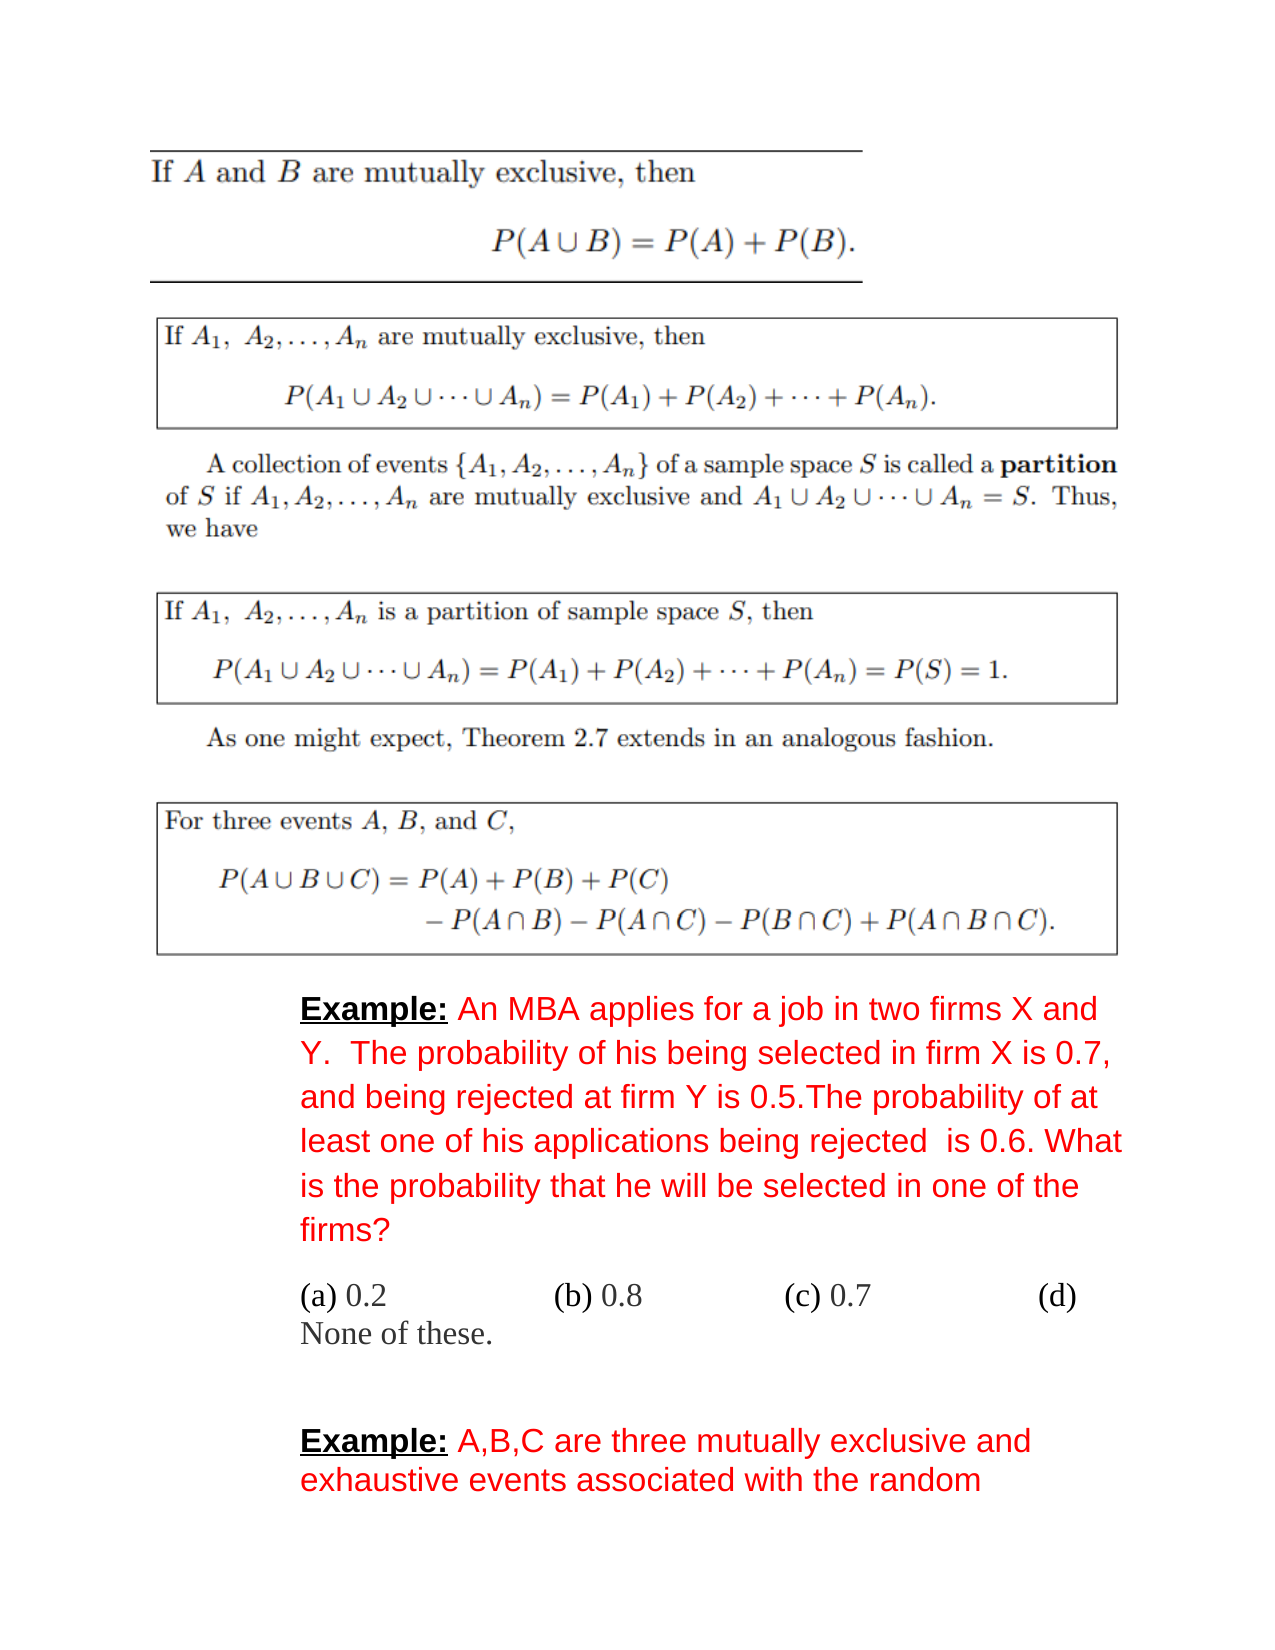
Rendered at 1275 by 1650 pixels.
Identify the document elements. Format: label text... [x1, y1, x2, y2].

picture [150, 150, 863, 283]
text Example: An MBA applies for a job in two firms X and Y. The probability of his being selected in firm X is 0.7, and being rejected at firm Y is 0.5.The probability of at least one of his applications being rejected is 0.6. What is the probability that he will be selected in one of the firms? [300, 989, 1125, 1248]
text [300, 1421, 1125, 1498]
text (a) 0.2 (b) 0.8 (c) 0.7 (d) None of these. [300, 1275, 1125, 1352]
picture [150, 307, 1125, 964]
